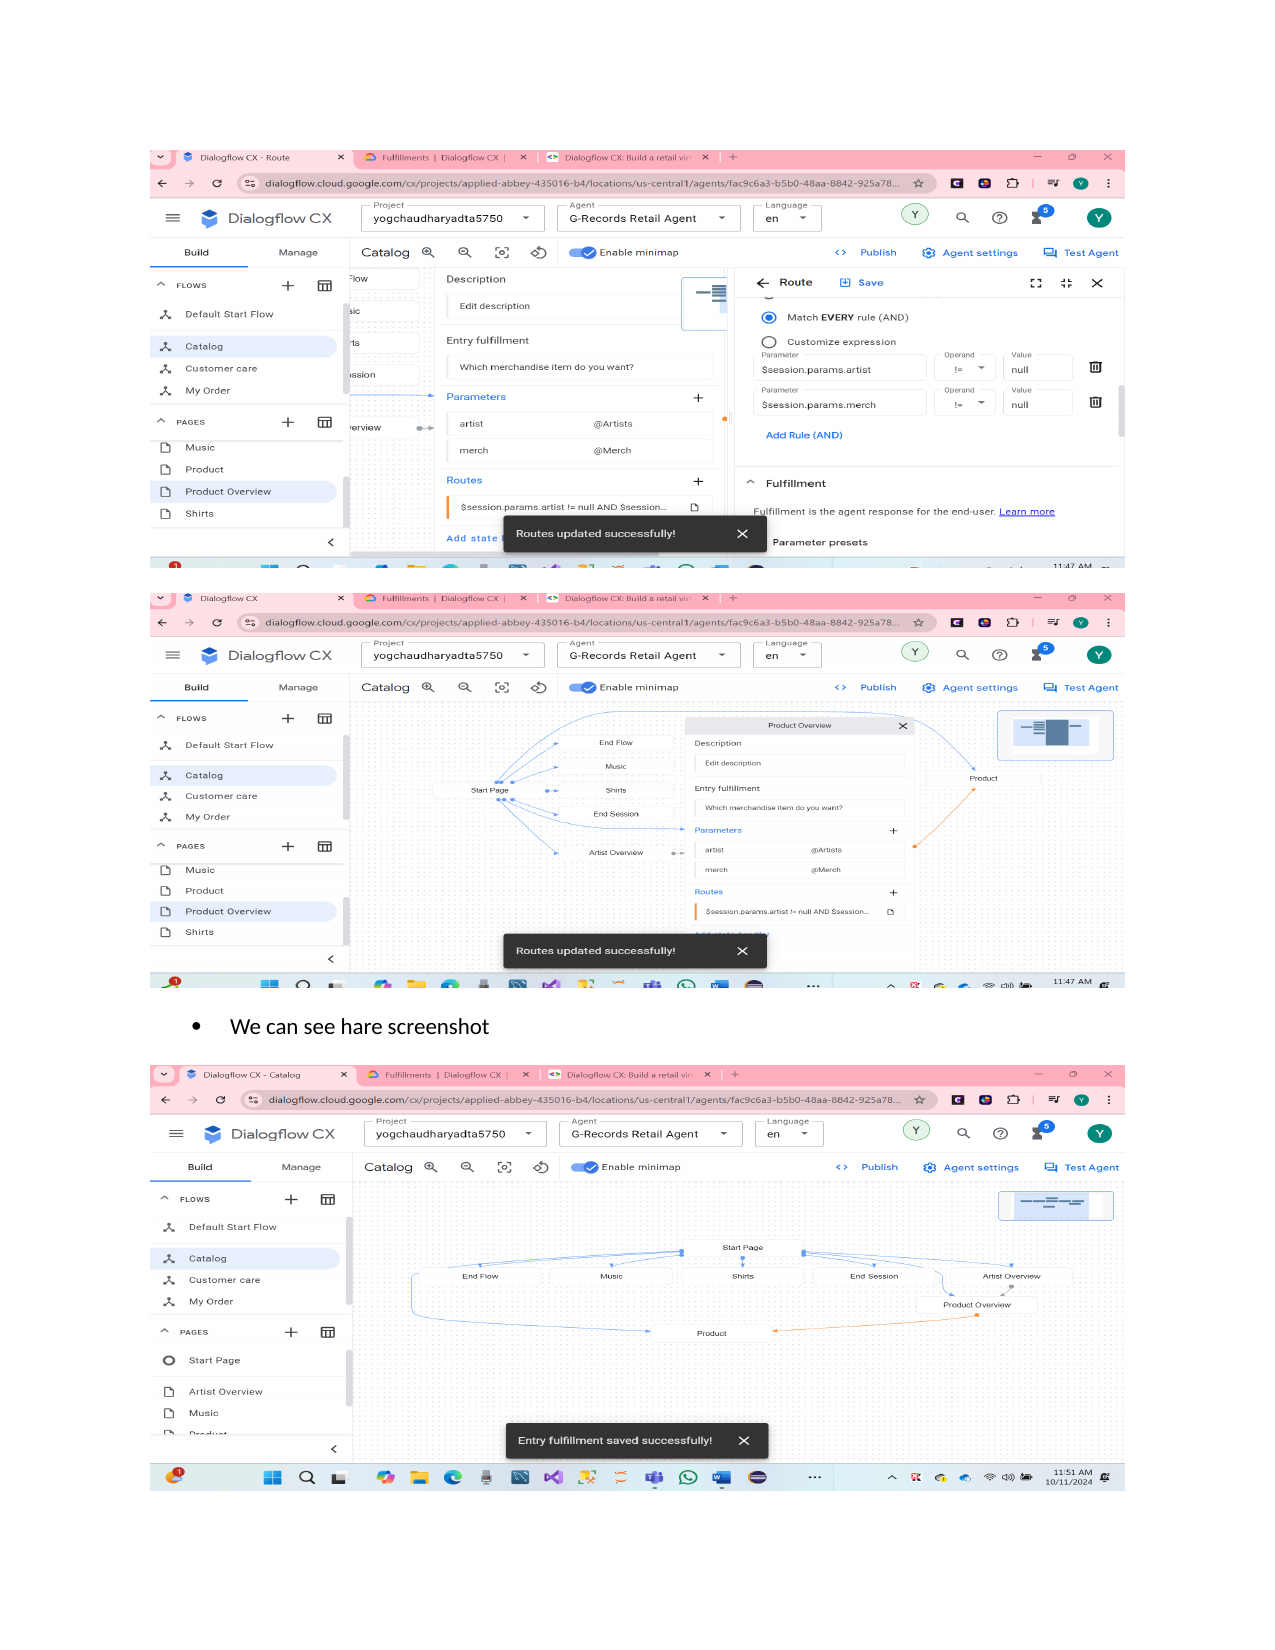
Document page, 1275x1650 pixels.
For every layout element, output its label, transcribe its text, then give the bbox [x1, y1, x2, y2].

picture [150, 1065, 1125, 1491]
picture [150, 150, 1125, 568]
list We can see hare screenshot [192, 1012, 1125, 1041]
picture [150, 593, 1125, 988]
